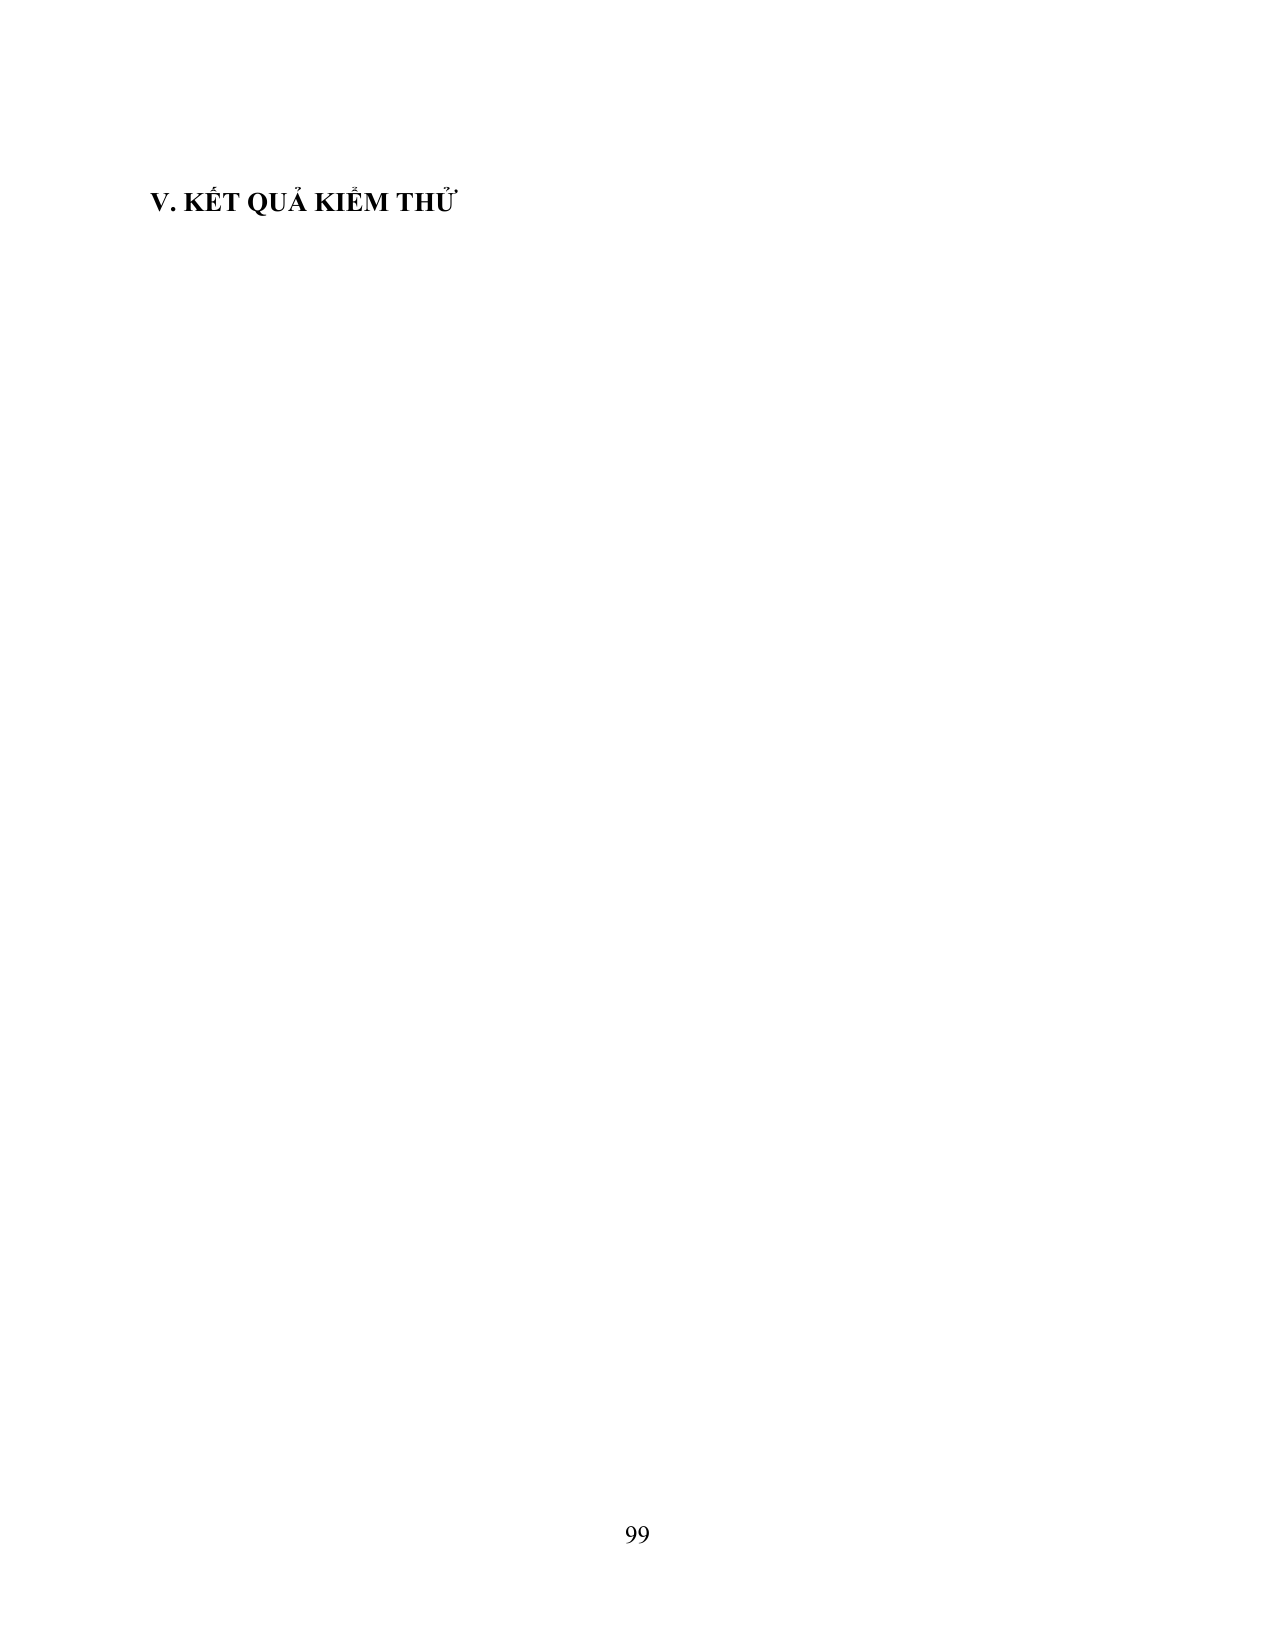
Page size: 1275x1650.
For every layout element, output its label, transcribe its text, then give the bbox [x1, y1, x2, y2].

subtitle V. KẾT QUẢ KIỂM THỬ [150, 187, 1125, 217]
